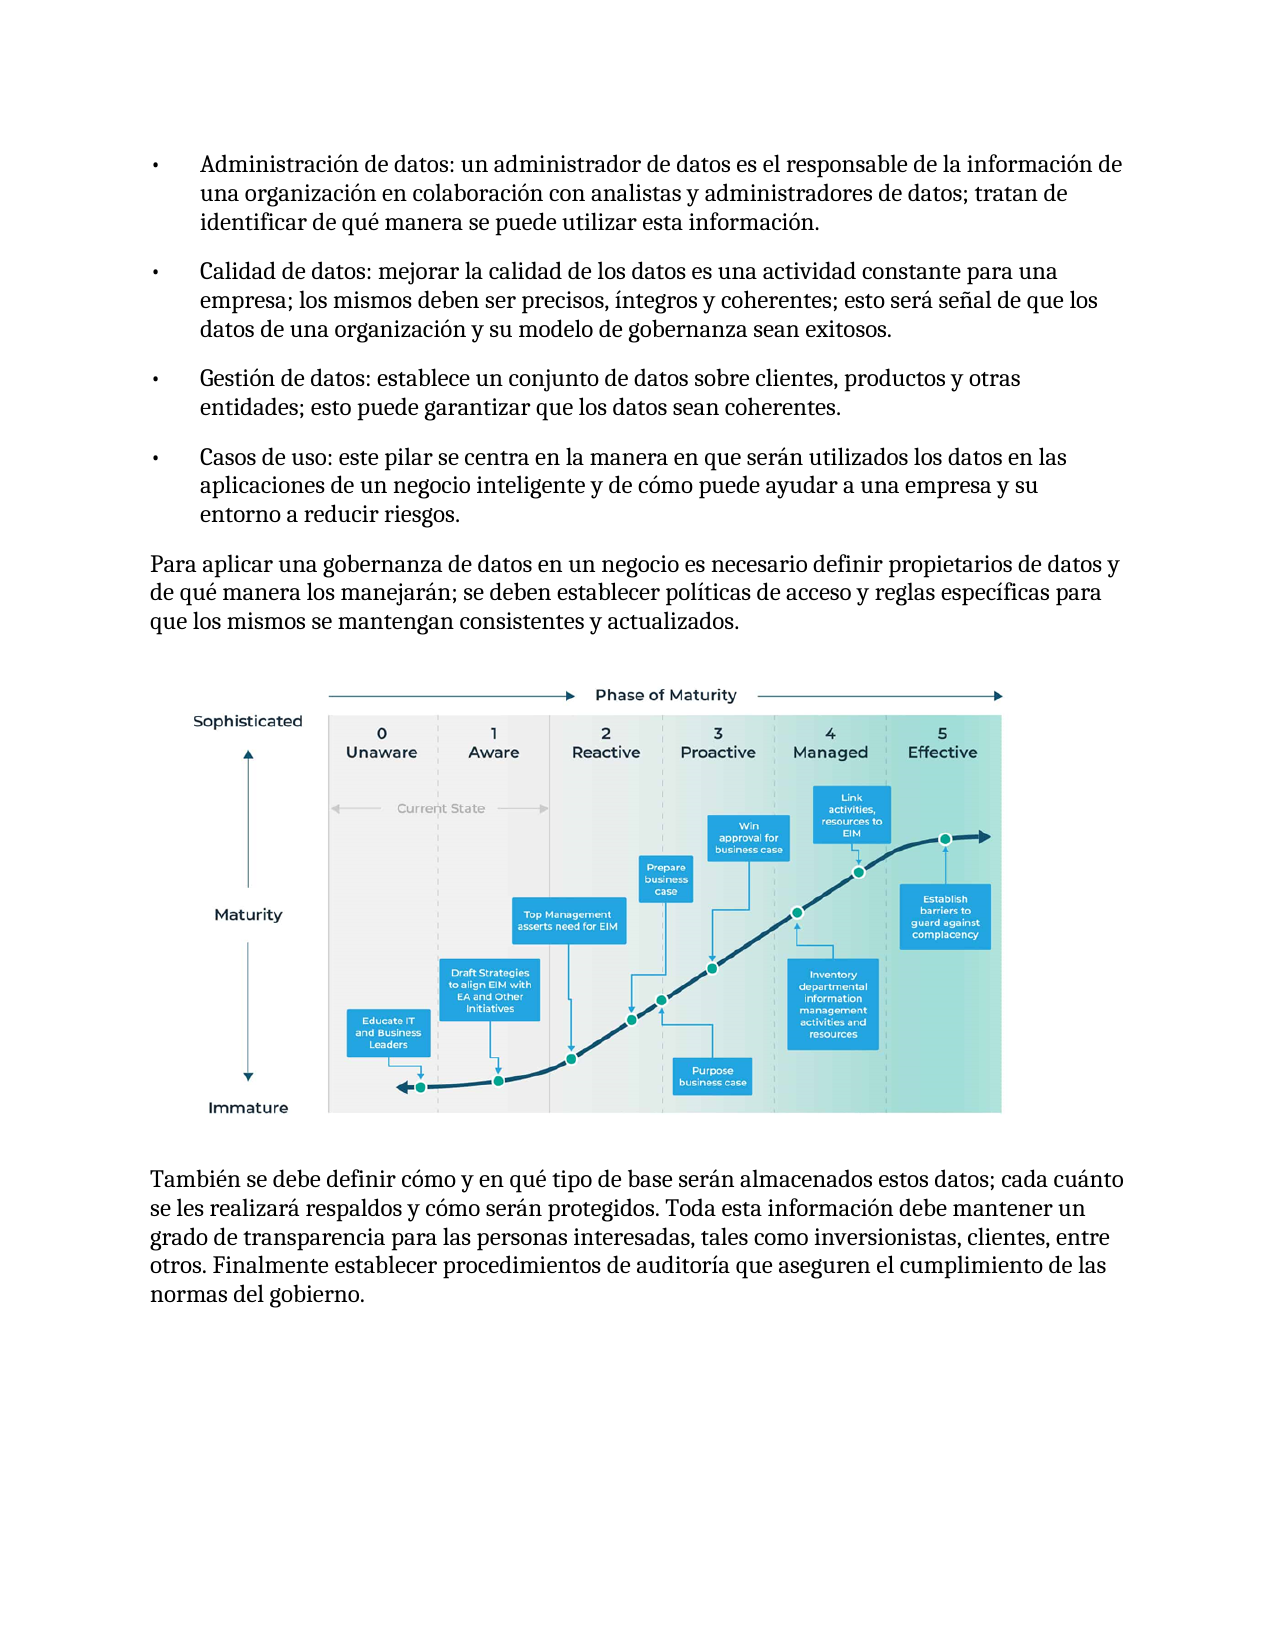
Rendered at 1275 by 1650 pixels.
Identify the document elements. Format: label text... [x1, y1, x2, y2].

text También se debe definir cómo y en qué tipo de base serán almacenados estos datos; cada cuánto se les realizará respaldos y cómo serán protegidos. Toda esta información debe mantener un grado de transparencia para las personas interesadas, tales como inversionistas, clientes, entre otros. Finalmente establecer procedimientos de auditoría que aseguren el cumplimiento de las normas del gobierno. [150, 1165, 1125, 1309]
picture [168, 654, 1044, 1147]
list Casos de uso: este pilar se centra en la manera en que serán utilizados los datos en las aplicaciones de un negocio inteligente y de cómo puede ayudar a una empresa y su entorno a reducir riesgos. [150, 442, 1125, 529]
list Gestión de datos: establece un conjunto de datos sobre clientes, productos y otras entidades; esto puede garantizar que los datos sean coherentes. [150, 364, 1125, 422]
list Calidad de datos: mejorar la calidad de los datos es una actividad constante para una empresa; los mismos deben ser precisos, íntegros y coherentes; esto será señal de que los datos de una organización y su modelo de gobernanza sean exitosos. [150, 257, 1125, 343]
list Administración de datos: un administrador de datos es el responsable de la información de una organización en colaboración con analistas y administradores de datos; tratan de identificar de qué manera se puede utilizar esta información. [150, 150, 1125, 236]
text Para aplicar una gobernanza de datos en un negocio es necesario definir propietarios de datos y de qué manera los manejarán; se deben establecer políticas de acceso y reglas específicas para que los mismos se mantengan consistentes y actualizados. [150, 549, 1125, 636]
